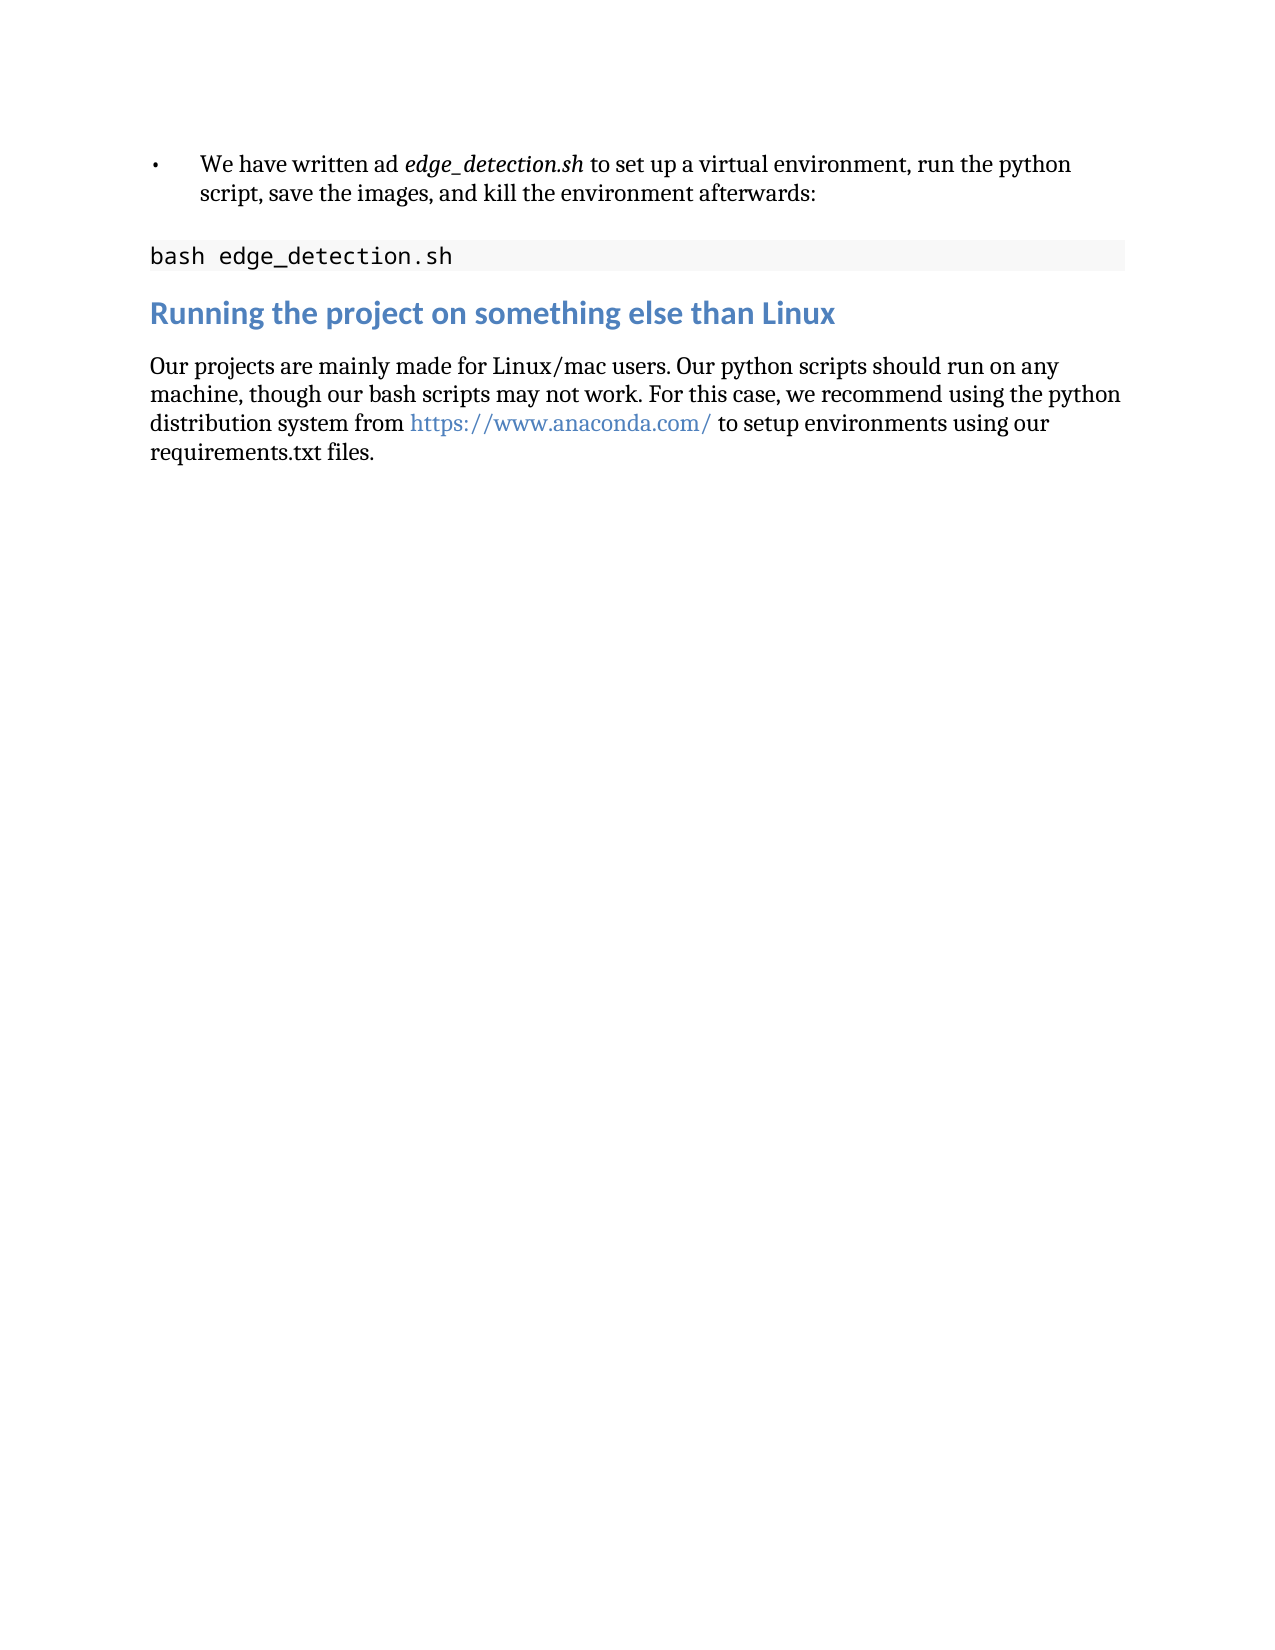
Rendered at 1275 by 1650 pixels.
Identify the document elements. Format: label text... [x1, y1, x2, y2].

text Our projects are mainly made for Linux/mac users. Our python scripts should run on any machine, though our bash scripts may not work. For this case, we recommend using the python distribution system from https://www.anaconda.com/ to setup environments using our requirements.txt files. [150, 352, 1125, 467]
text bash edge_detection.sh [150, 240, 1125, 271]
list We have written ad edge_detection.sh to set up a virtual environment, run the python script, save the images, and kill the environment afterwards: [150, 150, 1125, 236]
subtitle Running the project on something else than Linux [150, 292, 1125, 333]
